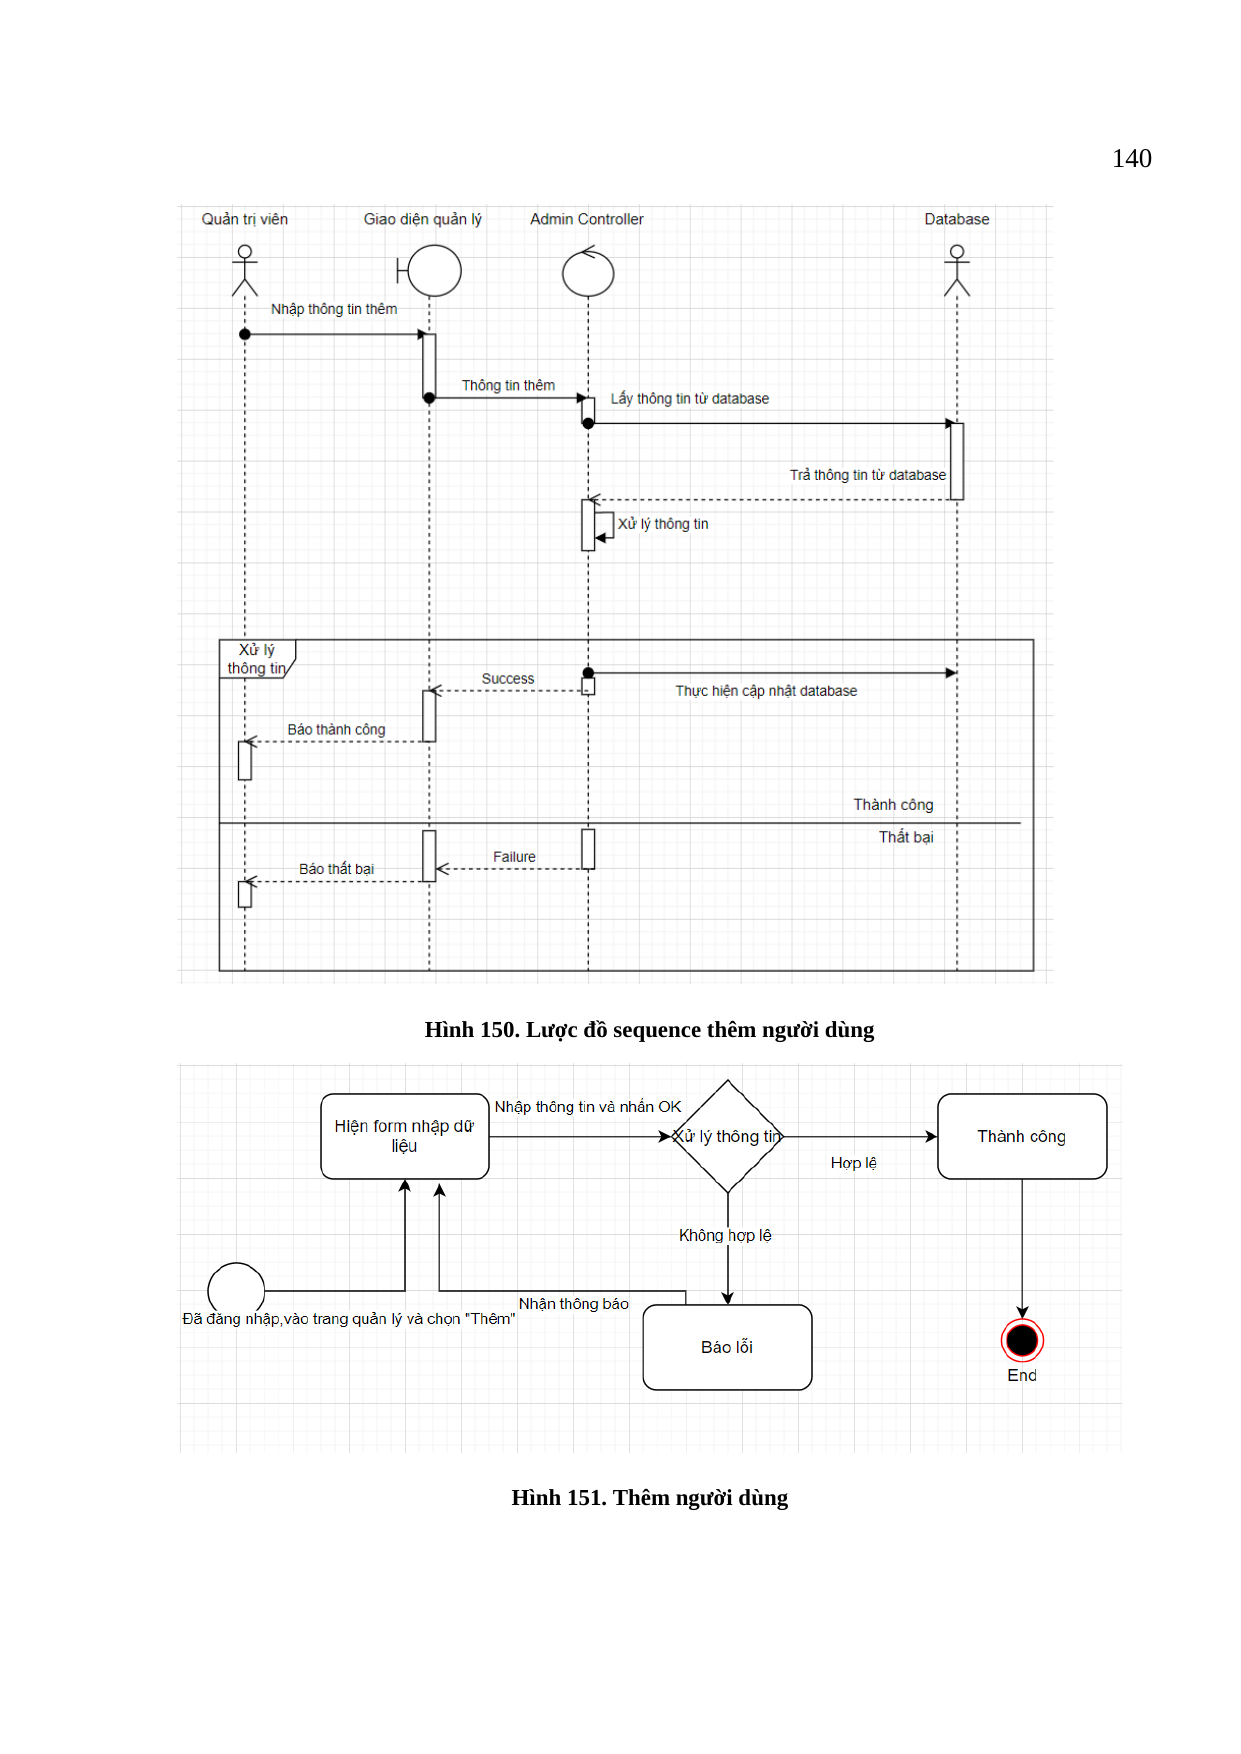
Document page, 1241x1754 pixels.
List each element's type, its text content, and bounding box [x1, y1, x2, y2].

text Hình 151. Thêm người dùng [177, 1484, 1122, 1511]
text Hình 150. Lược đồ sequence thêm người dùng [177, 1016, 1122, 1043]
picture [177, 204, 1054, 984]
picture [177, 1063, 1123, 1453]
